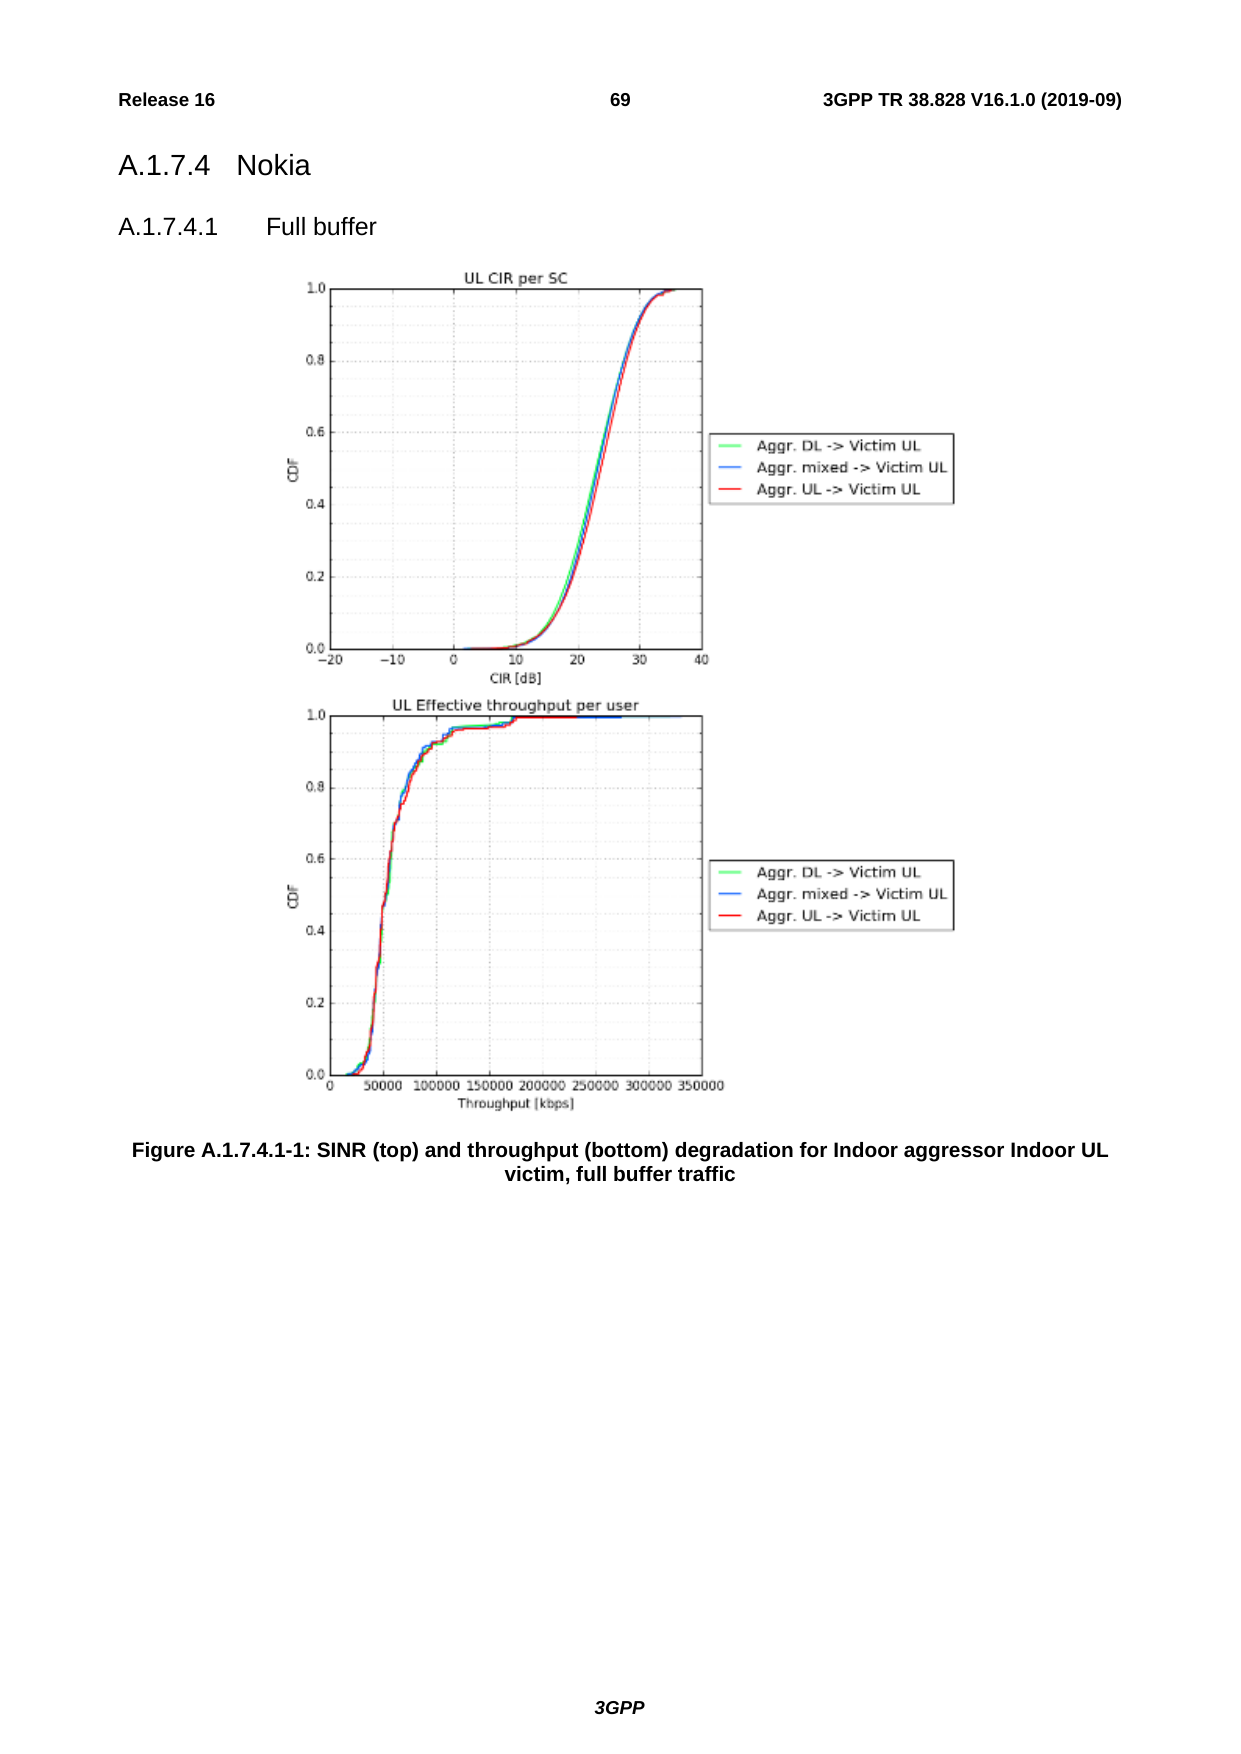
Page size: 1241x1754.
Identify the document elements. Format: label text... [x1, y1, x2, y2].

subtitle A.1.7.4 Nokia [118, 147, 1122, 181]
picture [280, 266, 961, 1119]
text Figure A.1.7.4.1-1: SINR (top) and throughput (bottom) degradation for Indoor aggressor Indoor UL victim, full buffer traffic [118, 1137, 1122, 1185]
subtitle A.1.7.4.1 Full buffer [118, 212, 1122, 241]
